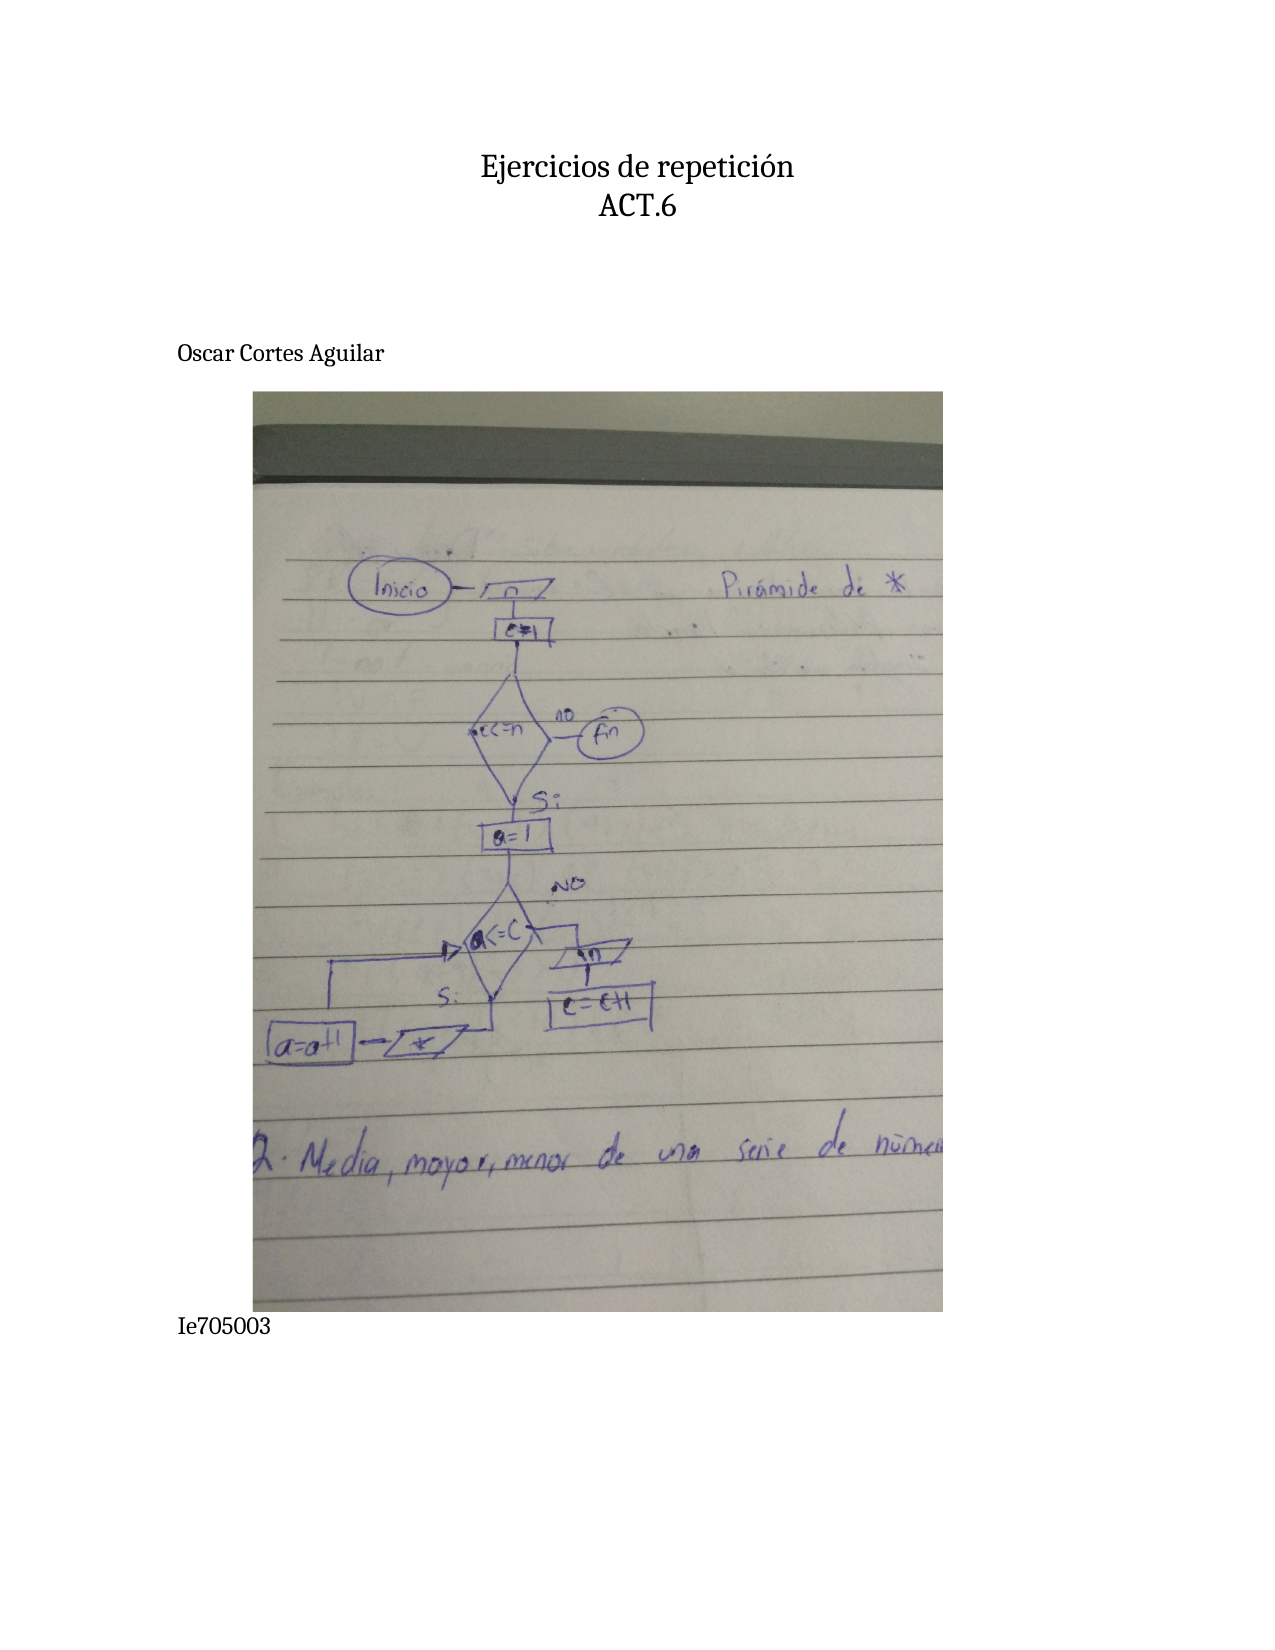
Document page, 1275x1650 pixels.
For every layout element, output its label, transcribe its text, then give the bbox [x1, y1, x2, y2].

picture [253, 393, 943, 1311]
text Oscar Cortes Aguilar [177, 339, 1098, 368]
text ACT.6 [177, 186, 1098, 224]
text Ejercicios de repetición [177, 148, 1098, 186]
